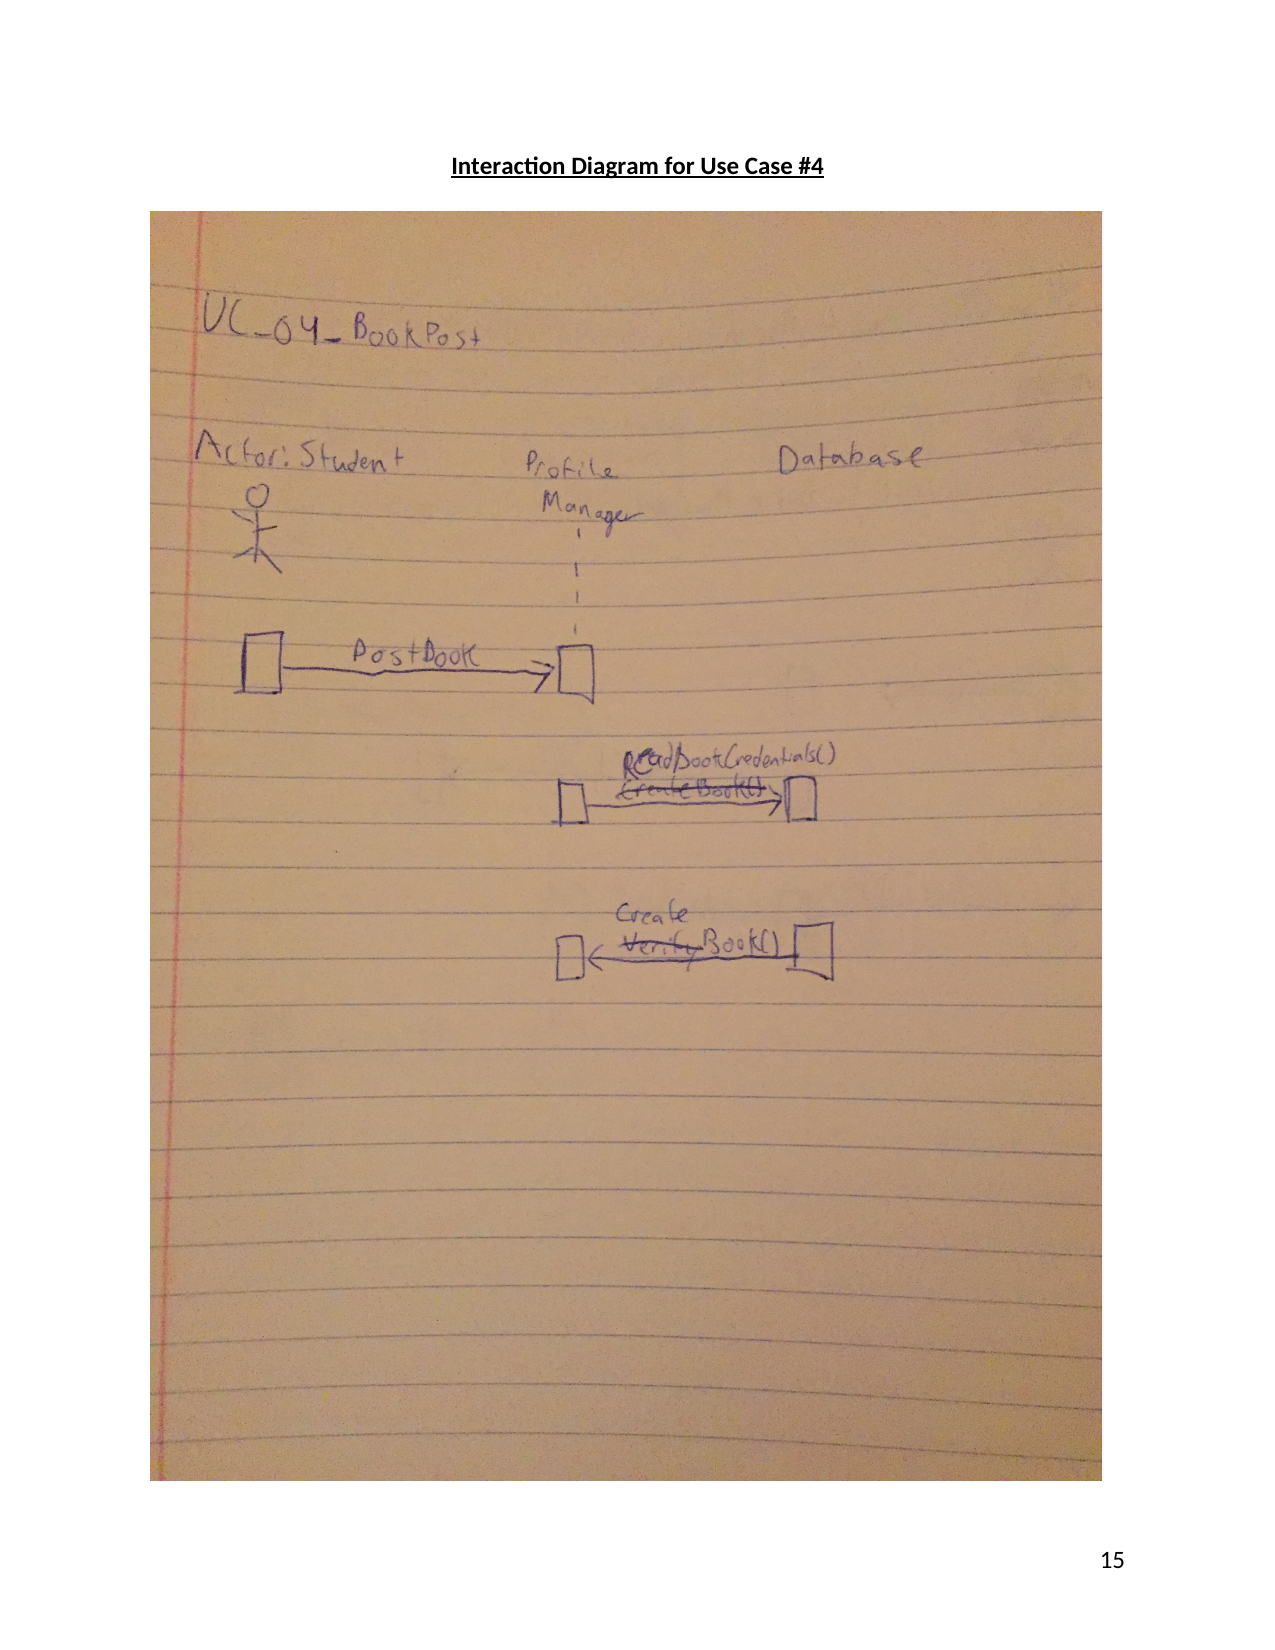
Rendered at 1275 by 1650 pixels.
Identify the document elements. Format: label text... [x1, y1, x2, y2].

picture [150, 211, 1103, 1481]
text Interaction Diagram for Use Case #4 [150, 150, 1125, 181]
